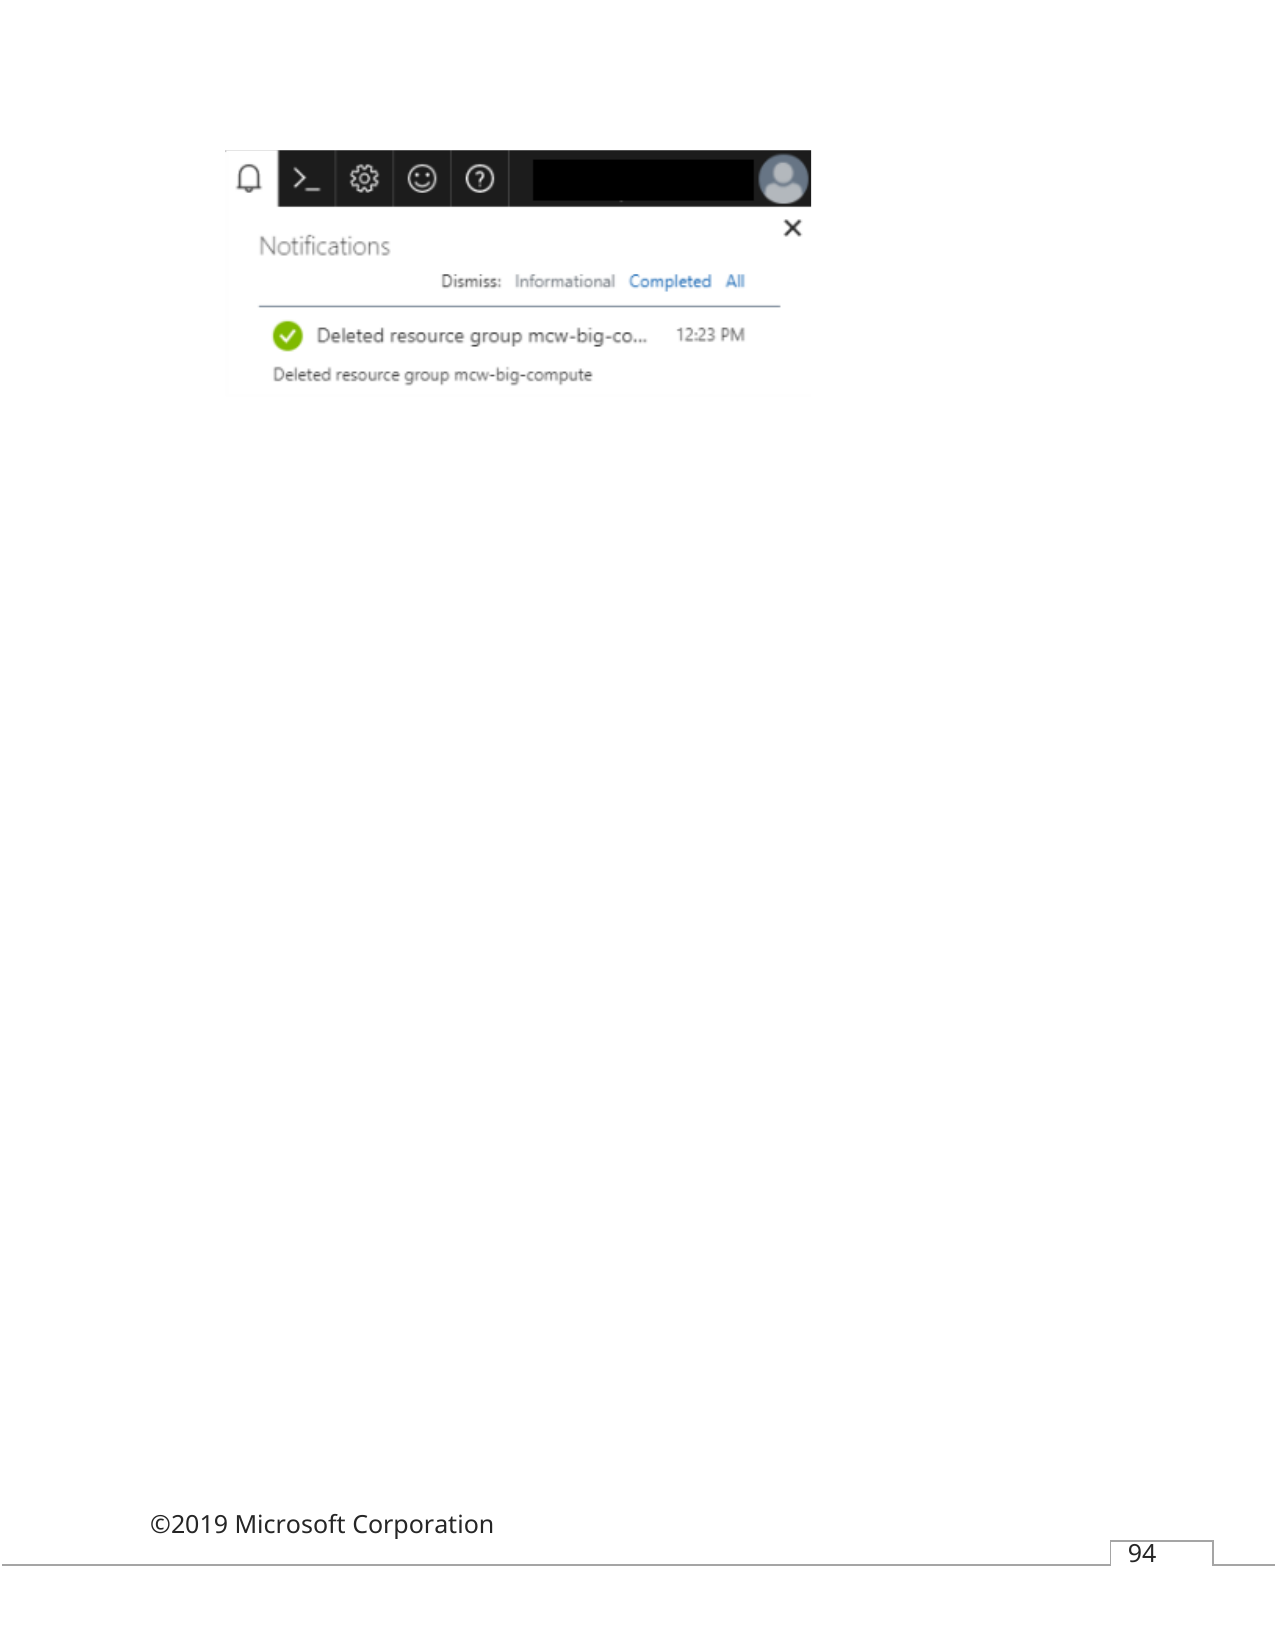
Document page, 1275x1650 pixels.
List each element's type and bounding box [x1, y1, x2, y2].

picture [225, 150, 812, 397]
